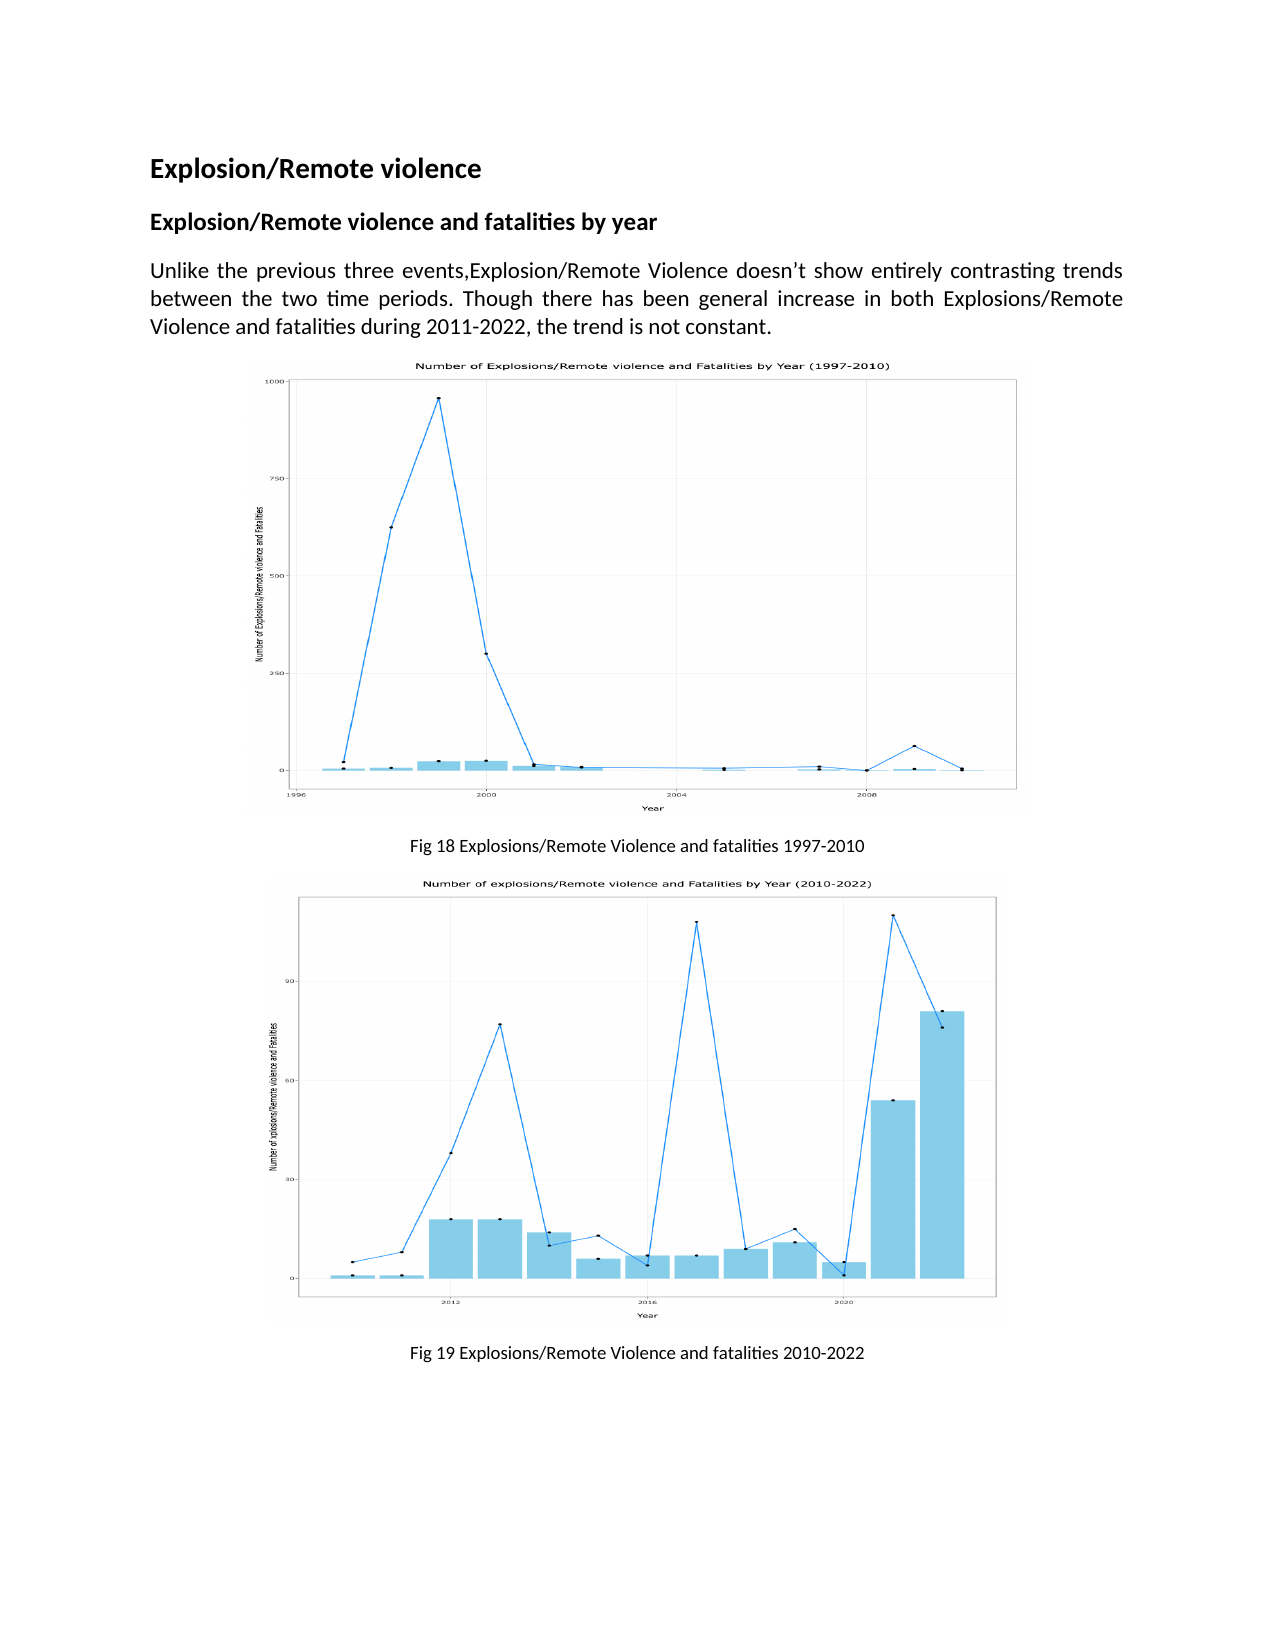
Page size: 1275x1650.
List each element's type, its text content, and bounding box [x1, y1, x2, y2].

text Fig 19 Explosions/Remote Violence and fatalities 2010-2022 [150, 1341, 1125, 1364]
text Unlike the previous three events,Explosion/Remote Violence doesn’t show entirely contrasting trends between the two time periods. Though there has been general increase in both Explosions/Remote Violence and fatalities during 2011-2022, the trend is not constant. [150, 256, 1125, 340]
subtitle Explosion/Remote violence [150, 150, 1125, 186]
text Fig 18 Explosions/Remote Violence and fatalities 1997-2010 [150, 834, 1125, 857]
subtitle Explosion/Remote violence and fatalities by year [150, 206, 1125, 237]
picture [246, 358, 1029, 816]
picture [267, 876, 1008, 1323]
